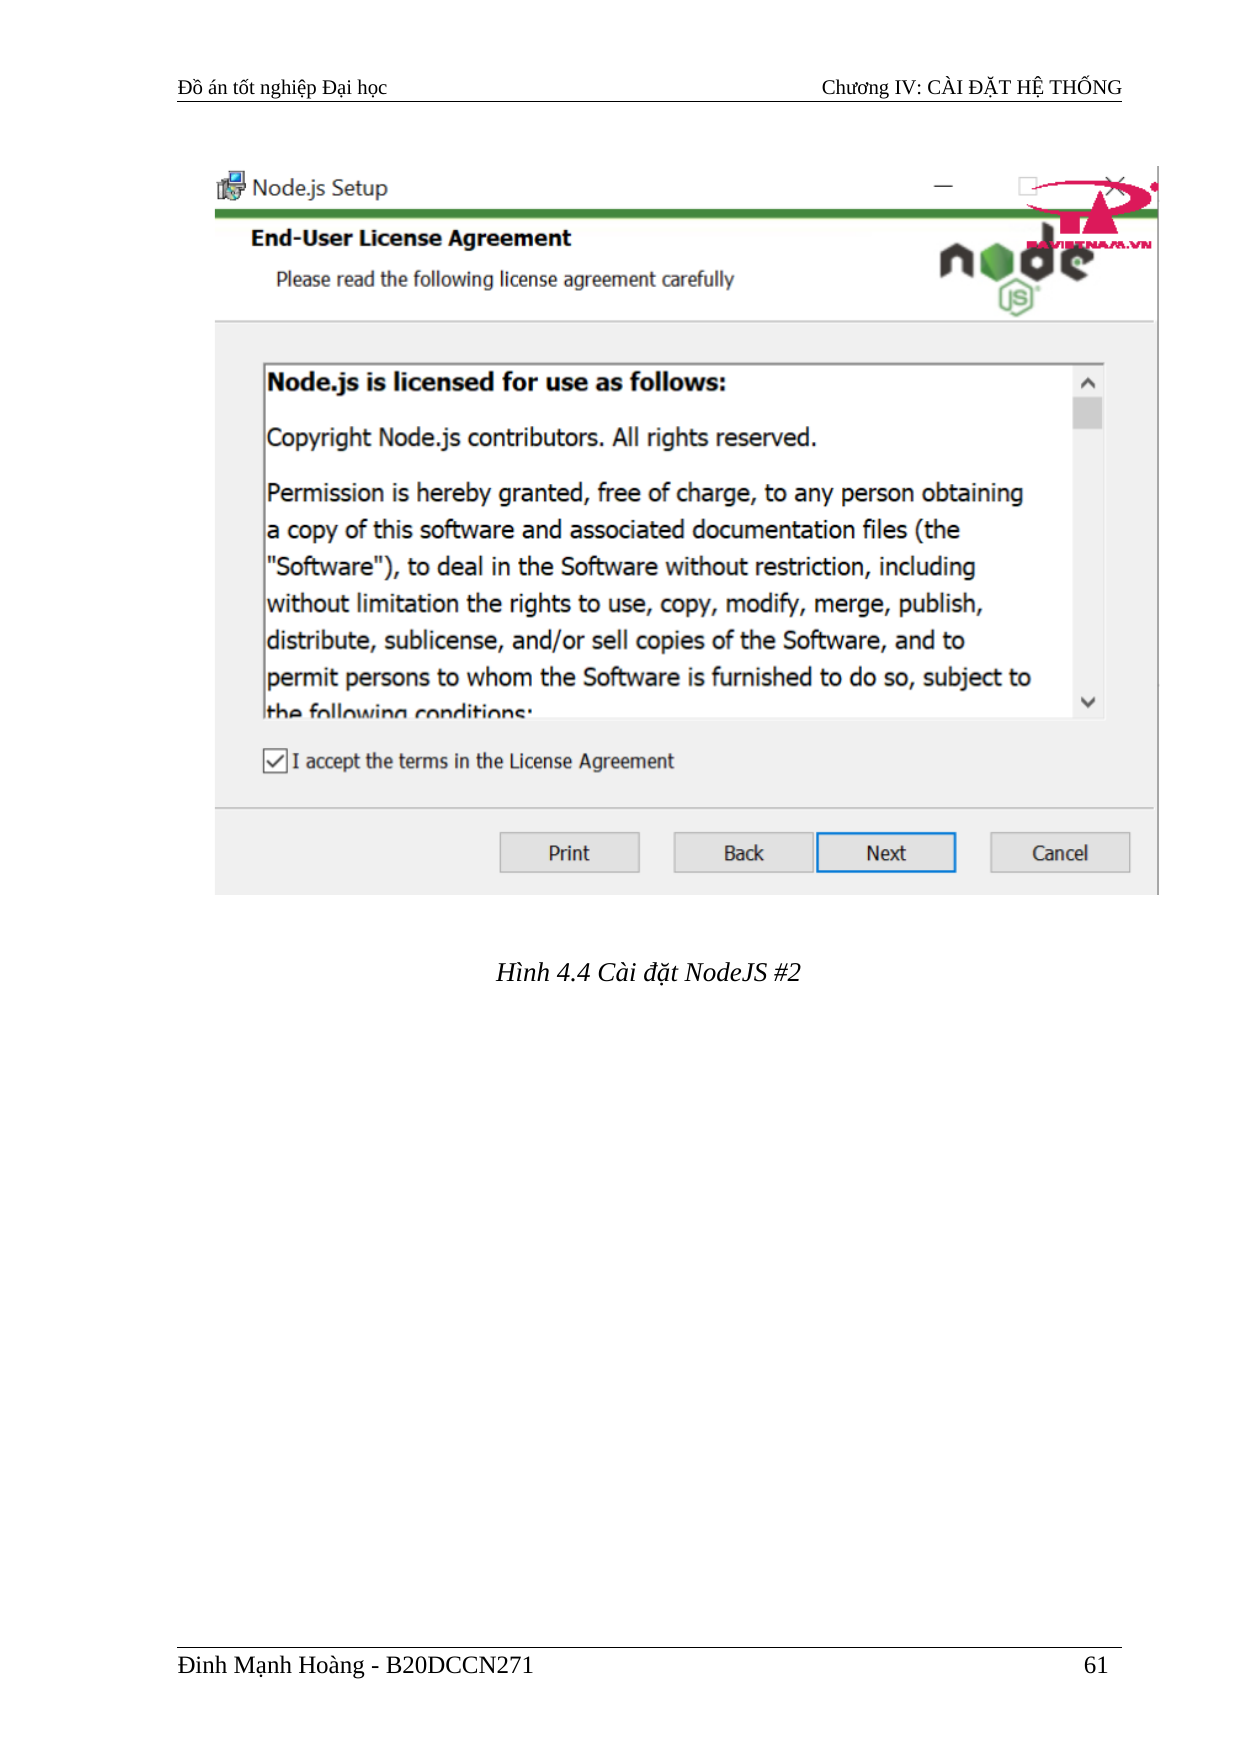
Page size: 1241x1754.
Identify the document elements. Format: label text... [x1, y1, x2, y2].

subtitle Hình 4.4 Cài đặt NodeJS #2 [177, 956, 1122, 1034]
picture [214, 166, 1160, 895]
